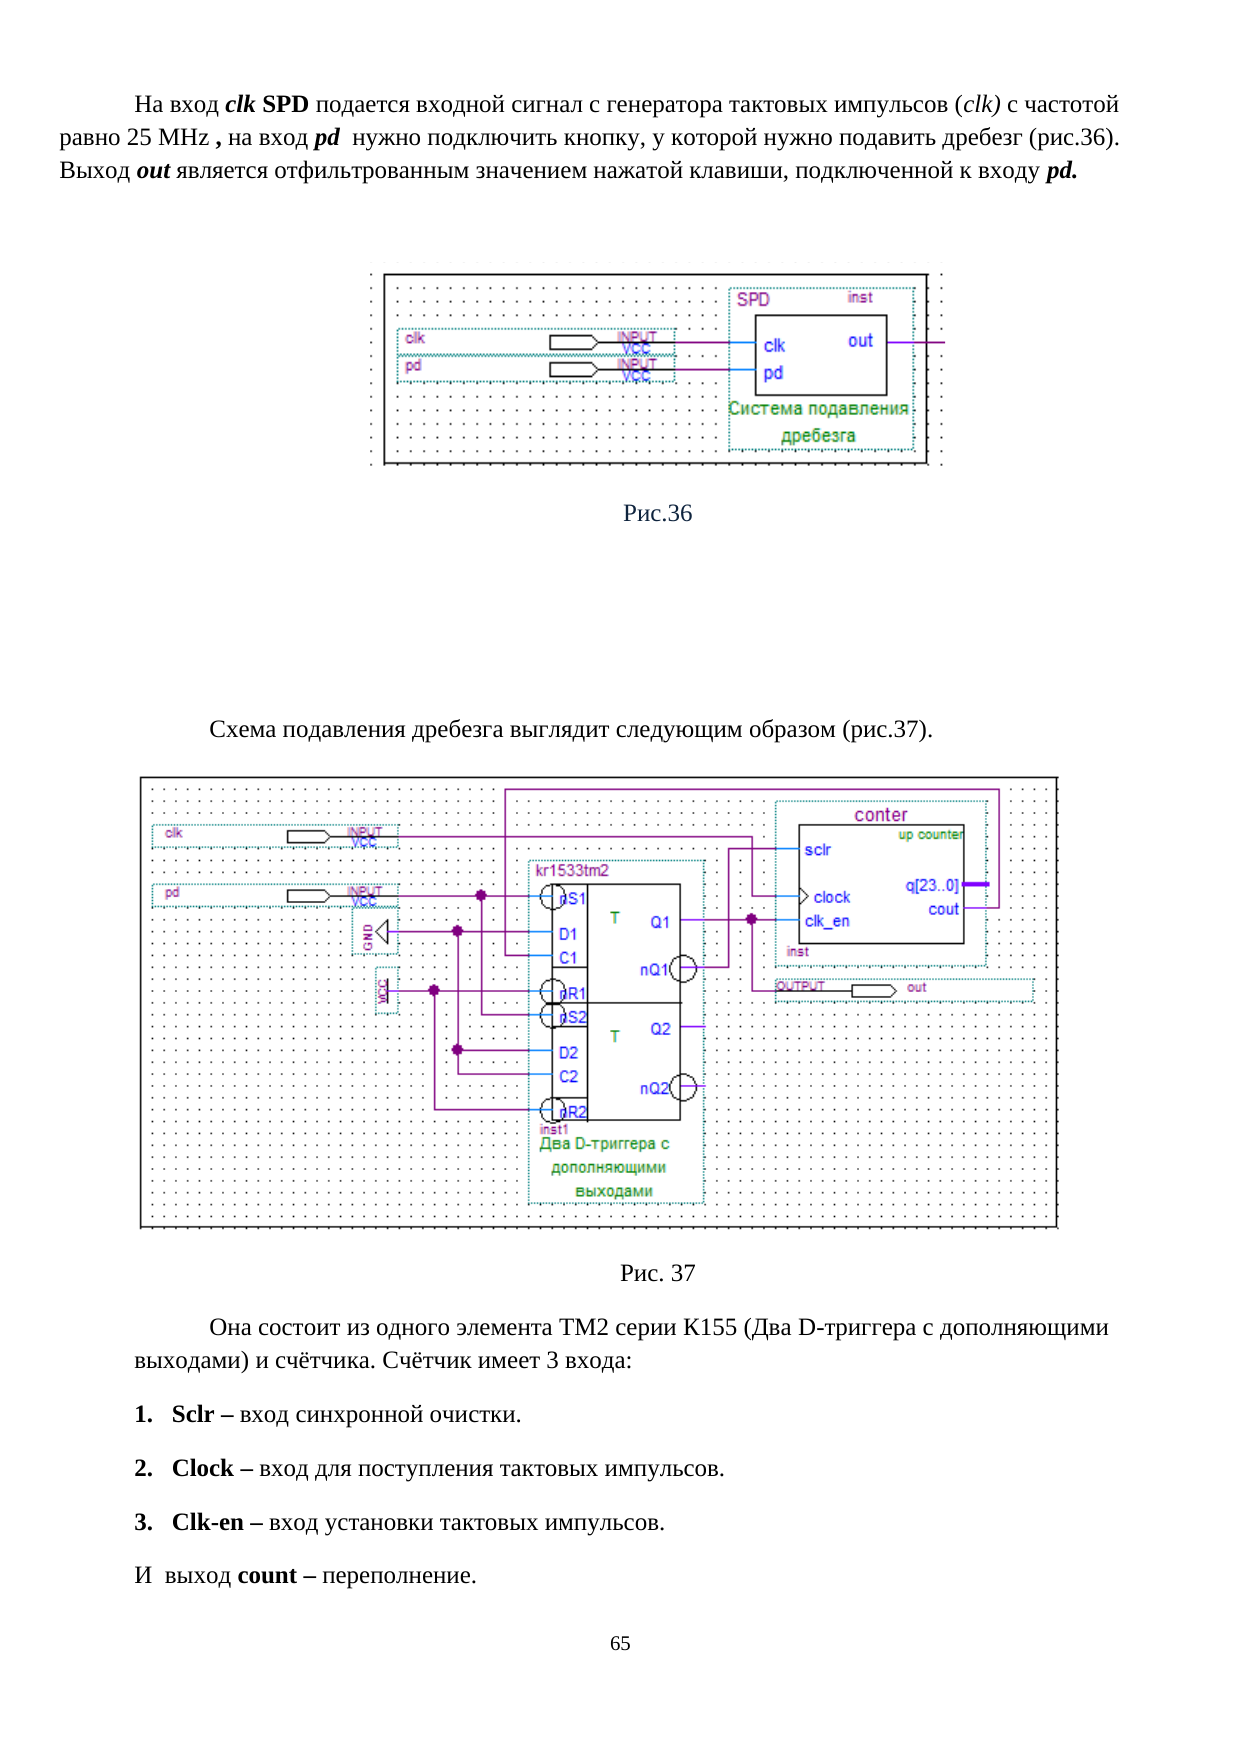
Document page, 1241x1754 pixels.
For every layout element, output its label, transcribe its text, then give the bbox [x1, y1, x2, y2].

list Sclr – вход синхронной очистки. [134, 1399, 1181, 1428]
picture [370, 262, 946, 474]
list Рис.36 [134, 498, 1181, 527]
list На вход clk SPD подается входной сигнал с генератора тактовых импульсов (clk) с частотой равно 25 MHz , на вход pd нужно подключить кнопку, у которой нужно подавить дребезг (рис.36). Выход out является отфильтрованным значением нажатой клавиши, подключенной к входу pd. [59, 89, 1181, 183]
list И выход count – переполнение. [134, 1561, 1181, 1589]
picture [134, 767, 1063, 1234]
list Clk-en – вход установки тактовых импульсов. [134, 1507, 1181, 1535]
list Рис. 37 [134, 1258, 1181, 1287]
list Она состоит из одного элемента ТМ2 серии К155 (Два D-триггера с дополняющими выходами) и счётчика. Счётчик имеет 3 входа: [134, 1312, 1181, 1374]
list Схема подавления дребезга выглядит следующим образом (рис.37). [134, 714, 1181, 742]
list Сlock – вход для поступления тактовых импульсов. [134, 1453, 1181, 1482]
